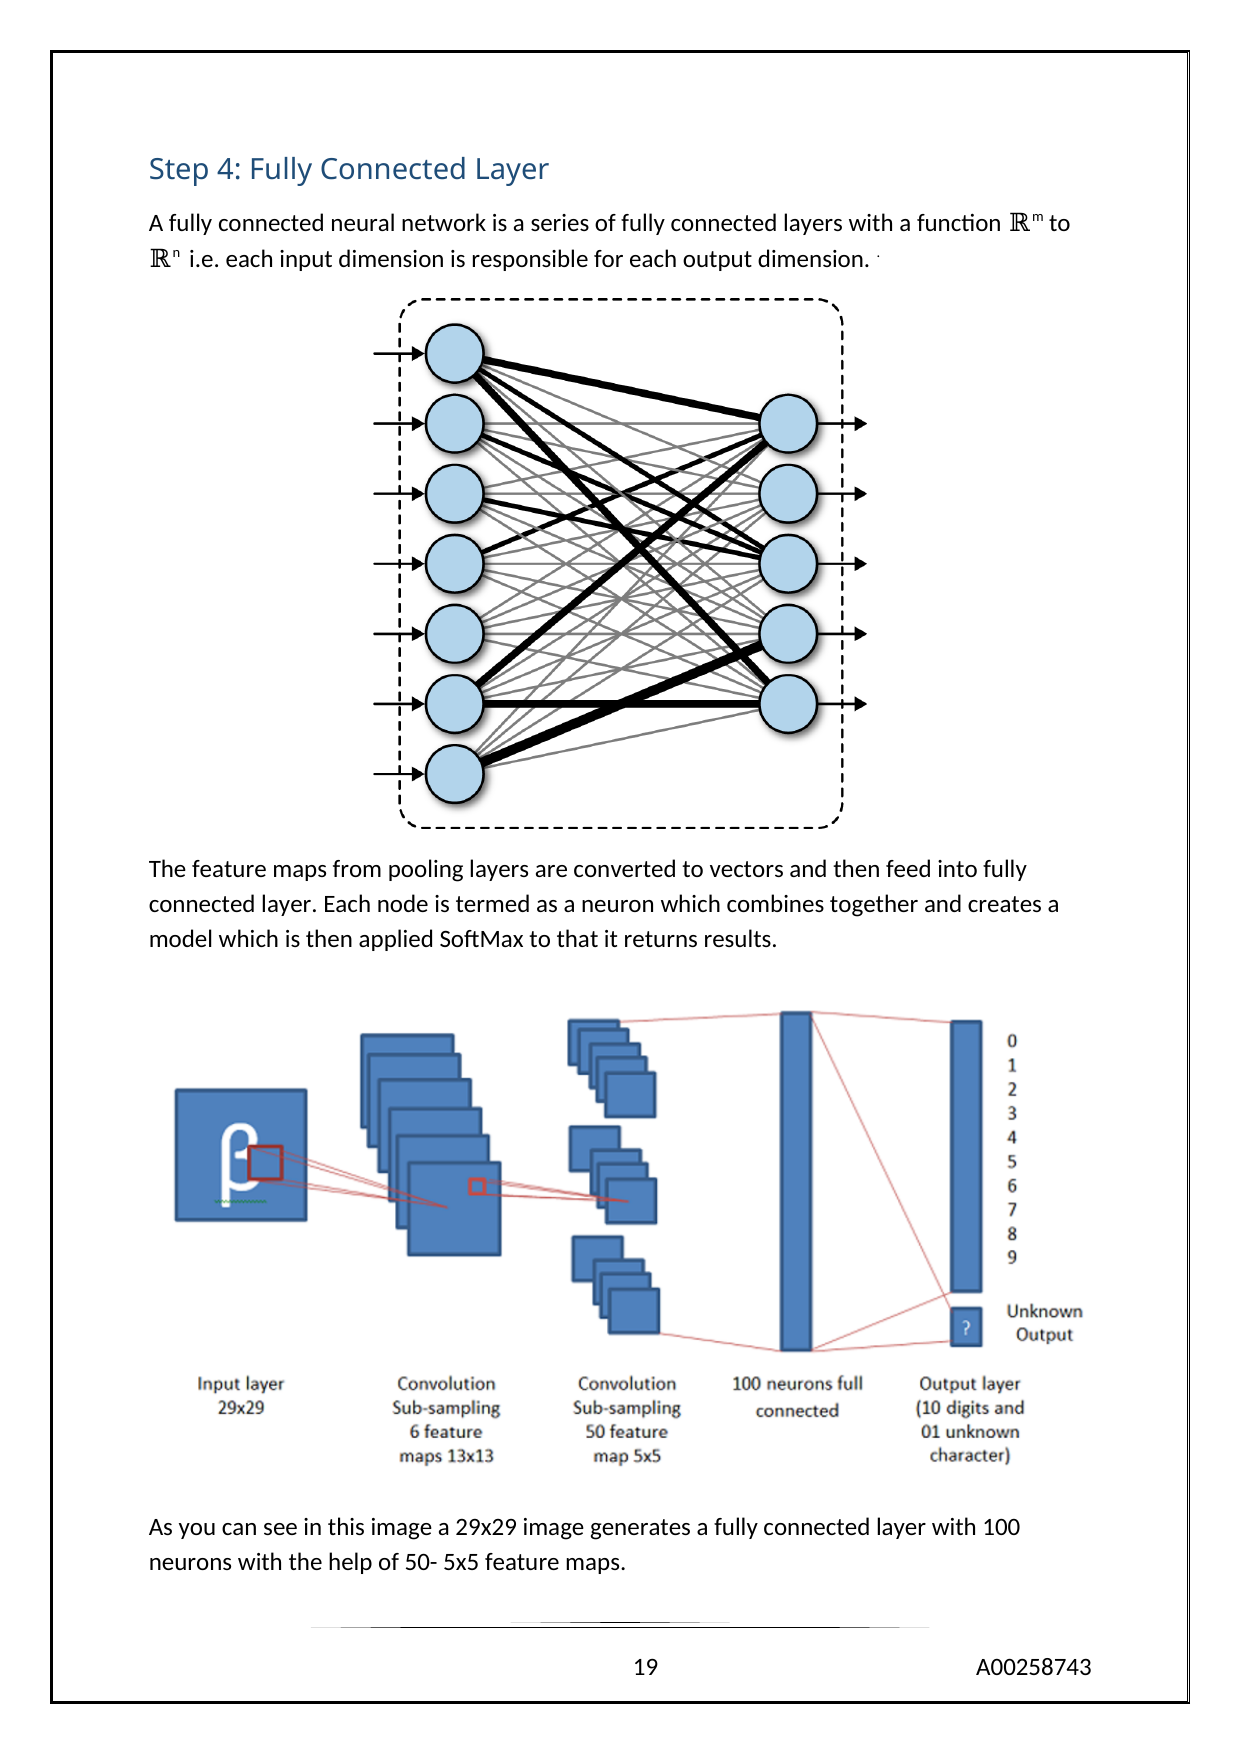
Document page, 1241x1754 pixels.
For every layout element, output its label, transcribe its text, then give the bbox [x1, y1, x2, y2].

picture [373, 298, 867, 829]
picture [148, 979, 1089, 1486]
text The feature maps from pooling layers are converted to vectors and then feed into fully connected layer. Each node is termed as a neuron which combines together and creates a model which is then applied SoftMax to that it returns results. [148, 853, 1092, 954]
subtitle Step 4: Fully Connected Layer [148, 148, 1092, 188]
text A fully connected neural network is a series of fully connected layers with a function ℝm to ℝn i.e. each input dimension is responsible for each output dimension. . [148, 207, 1092, 273]
text As you can see in this image a 29x29 image generates a fully connected layer with 100 neurons with the help of 50- 5x5 feature maps. [148, 1511, 1092, 1577]
